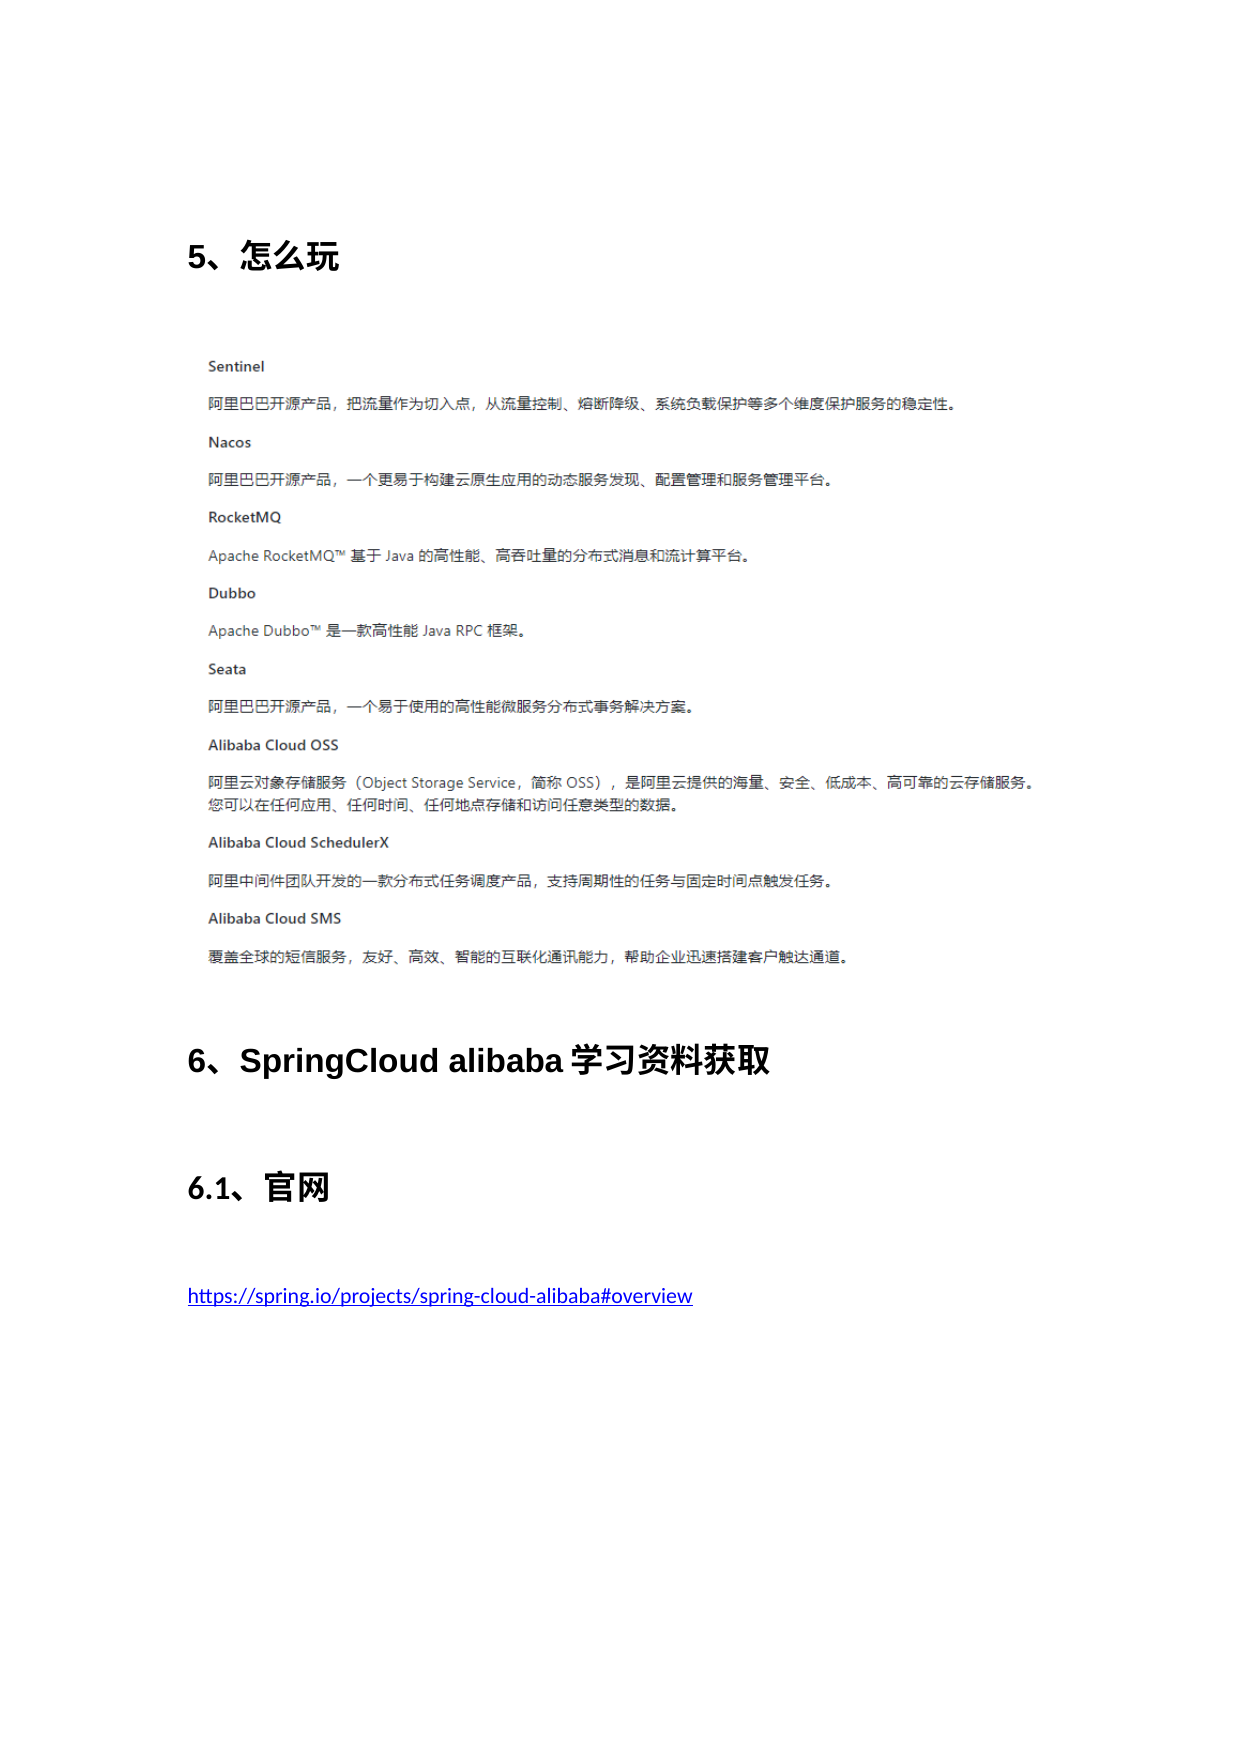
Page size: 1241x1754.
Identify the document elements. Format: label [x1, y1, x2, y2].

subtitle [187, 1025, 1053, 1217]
picture [187, 348, 1053, 975]
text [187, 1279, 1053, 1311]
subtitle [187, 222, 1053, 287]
